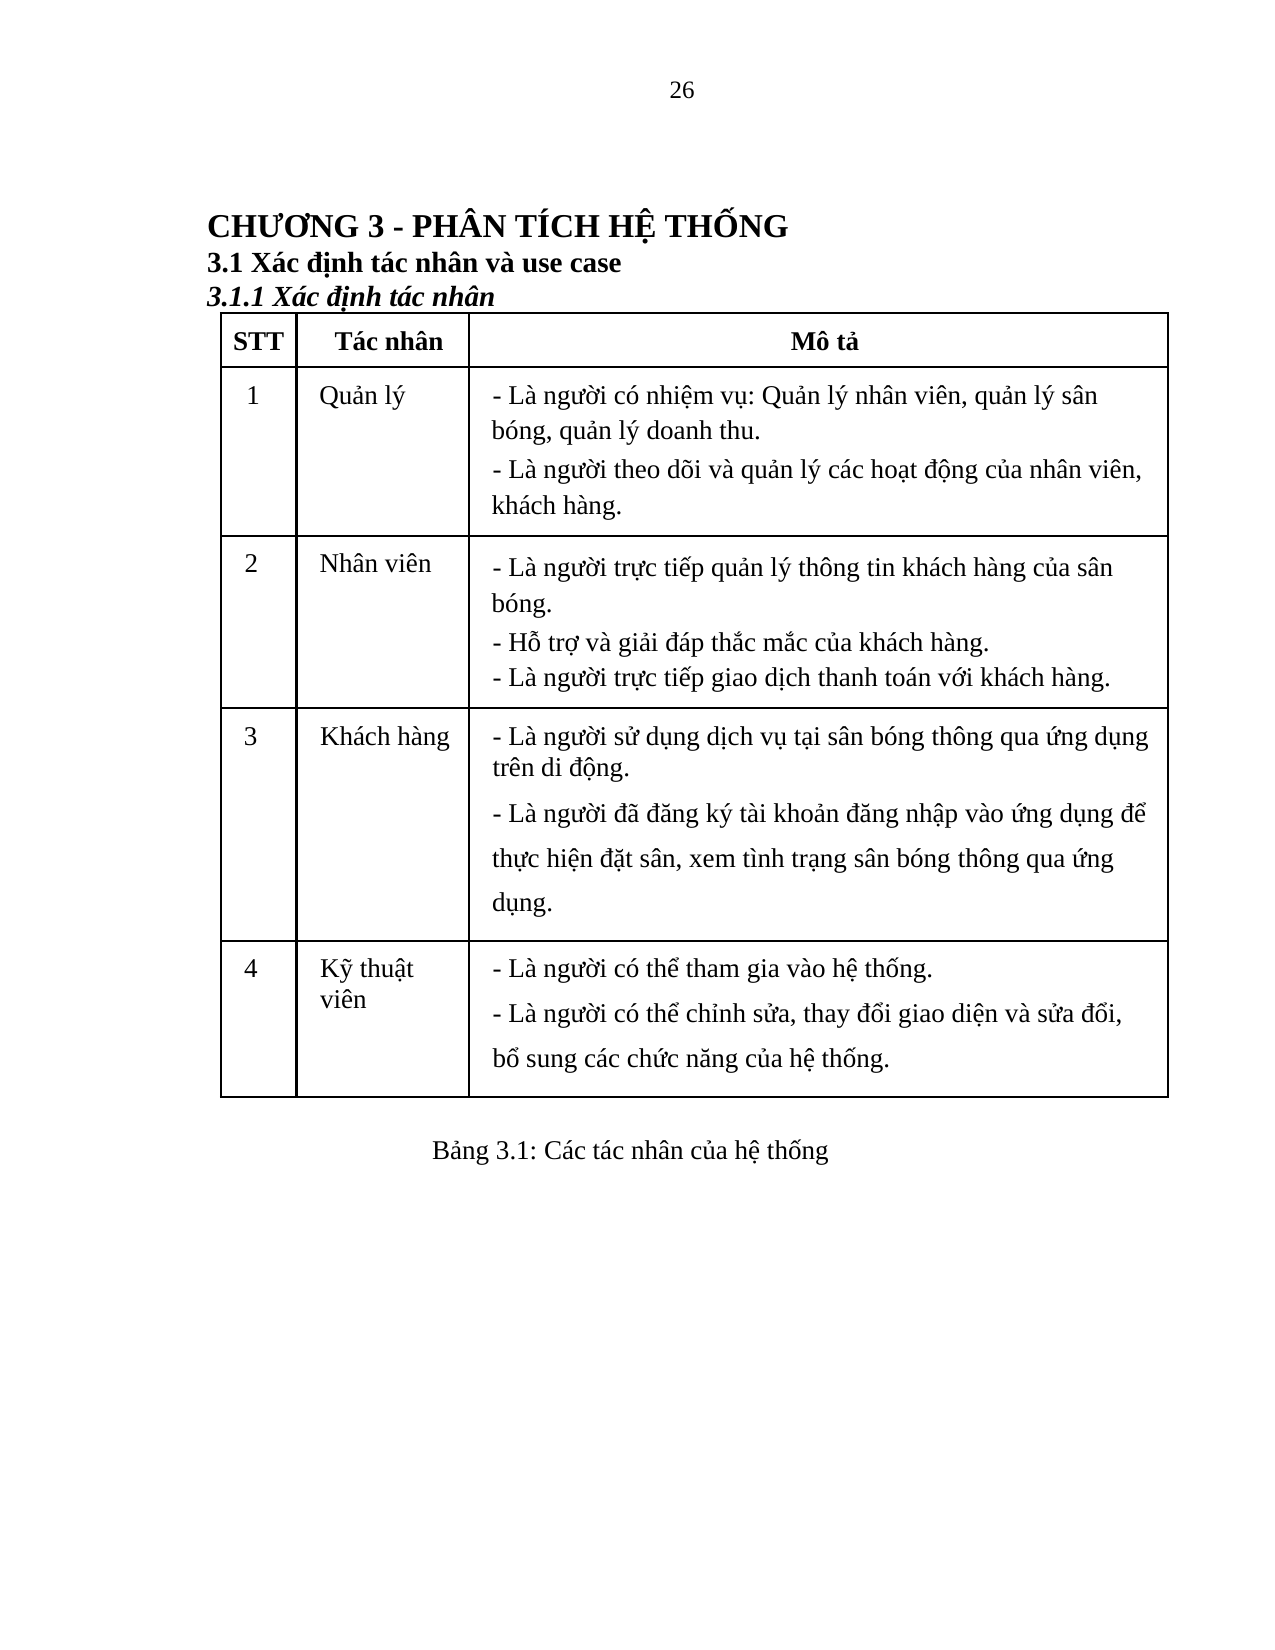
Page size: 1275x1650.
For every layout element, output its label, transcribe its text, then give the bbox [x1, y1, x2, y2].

table_header STT [222, 314, 295, 366]
subtitle 3.1.1 Xác định tác nhân [207, 279, 1157, 312]
table_cell - Là người trực tiếp quản lý thông tin khách hàng của sân bóng. - Hỗ trợ và giải đáp thắc mắc của khách hàng. - Là người trực tiếp giao dịch thanh toán với khách hàng. [470, 537, 1167, 707]
table_cell - Là người có nhiệm vụ: Quản lý nhân viên, quản lý sân bóng, quản lý doanh thu. - Là người theo dõi và quản lý các hoạt động của nhân viên, khách hàng. [470, 368, 1167, 535]
table_cell - Là người sử dụng dịch vụ tại sân bóng thông qua ứng dụng trên di động. - Là người đã đăng ký tài khoản đăng nhập vào ứng dụng để thực hiện đặt sân, xem tình trạng sân bóng thông qua ứng dụng. [470, 709, 1167, 940]
table_header Tác nhân [298, 314, 468, 366]
table_cell Nhân viên [298, 537, 468, 707]
table_cell Quản lý [298, 368, 468, 535]
table_cell 1 [222, 368, 295, 535]
table_header Mô tả [470, 314, 1167, 366]
subtitle CHƯƠNG 3 - PHÂN TÍCH HỆ THỐNG [207, 207, 1157, 245]
table_cell 2 [222, 537, 295, 707]
table_cell - Là người có thể tham gia vào hệ thống. - Là người có thể chỉnh sửa, thay đổi giao diện và sửa đổi, bổ sung các chức năng của hệ thống. [470, 942, 1167, 1096]
text Bảng 3.1: Các tác nhân của hệ thống [357, 1134, 1157, 1165]
table_cell 4 [222, 942, 295, 1096]
table_cell Kỹ thuật viên [298, 942, 468, 1096]
table_cell 3 [222, 709, 295, 940]
subtitle 3.1 Xác định tác nhân và use case [207, 245, 1157, 279]
table_cell Khách hàng [298, 709, 468, 940]
